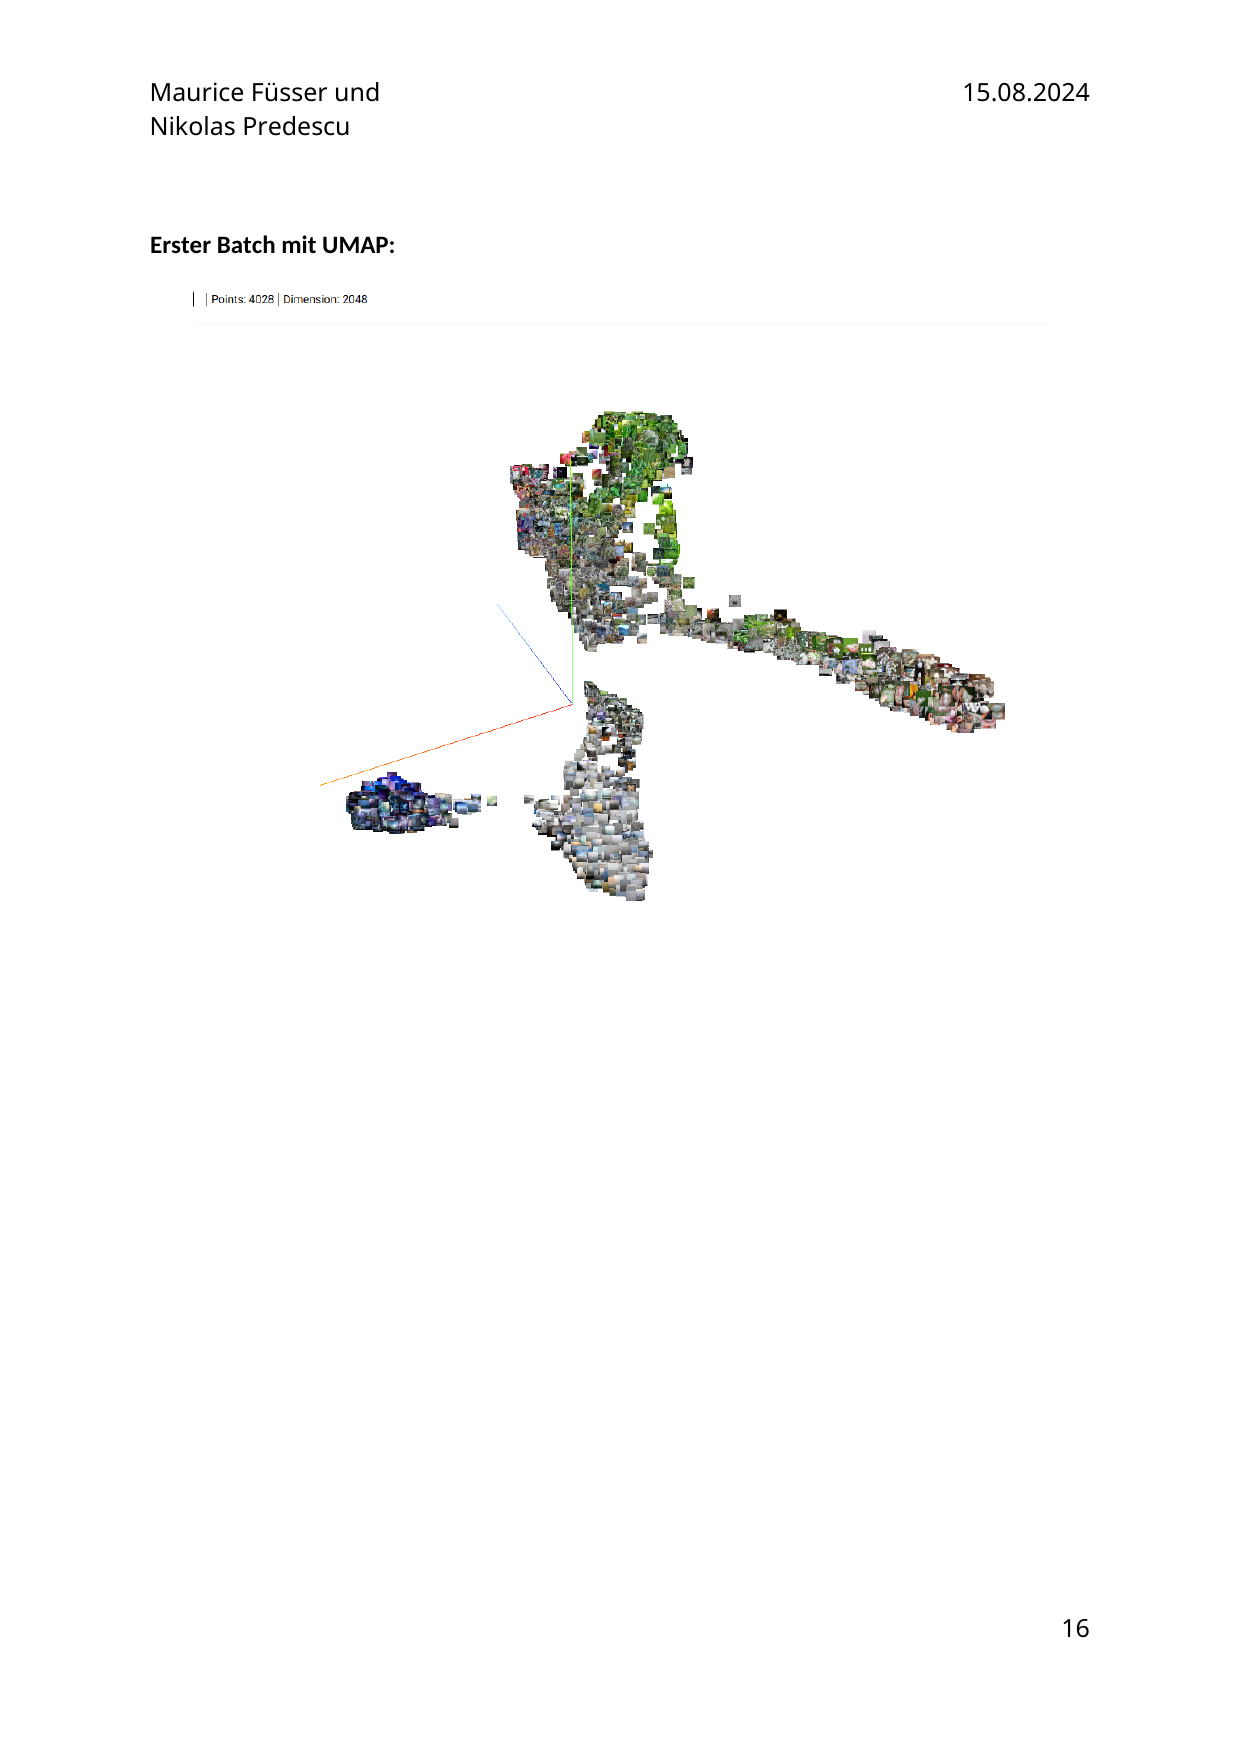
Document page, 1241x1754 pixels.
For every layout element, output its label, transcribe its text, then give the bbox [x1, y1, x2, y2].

text Erster Batch mit UMAP: [150, 229, 1090, 260]
picture [193, 281, 1048, 960]
